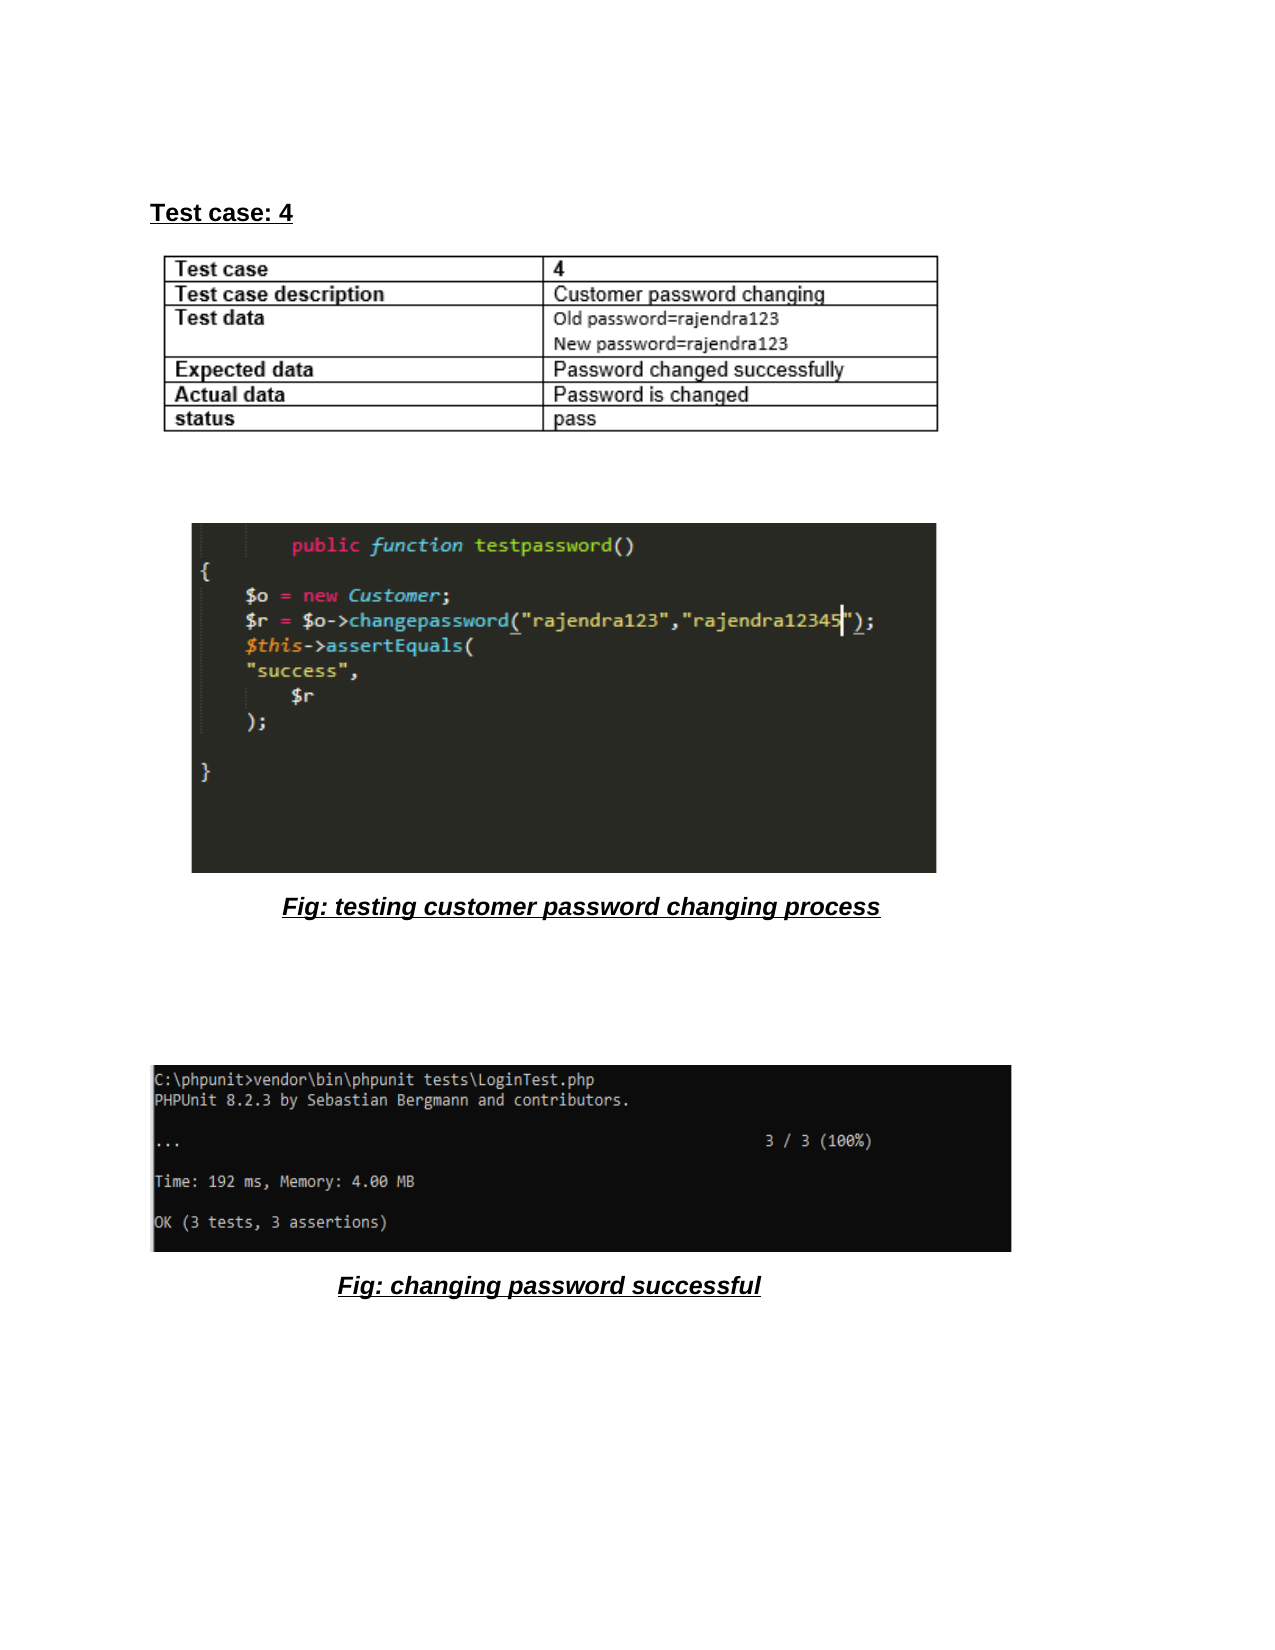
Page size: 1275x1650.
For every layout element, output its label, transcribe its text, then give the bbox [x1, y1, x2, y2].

picture [191, 523, 937, 873]
text Fig: testing customer password changing process [150, 892, 1125, 921]
picture [150, 245, 965, 457]
text Test case: 4 [150, 198, 1125, 226]
picture [150, 1065, 1012, 1252]
text Fig: changing password successful [150, 1271, 1125, 1299]
